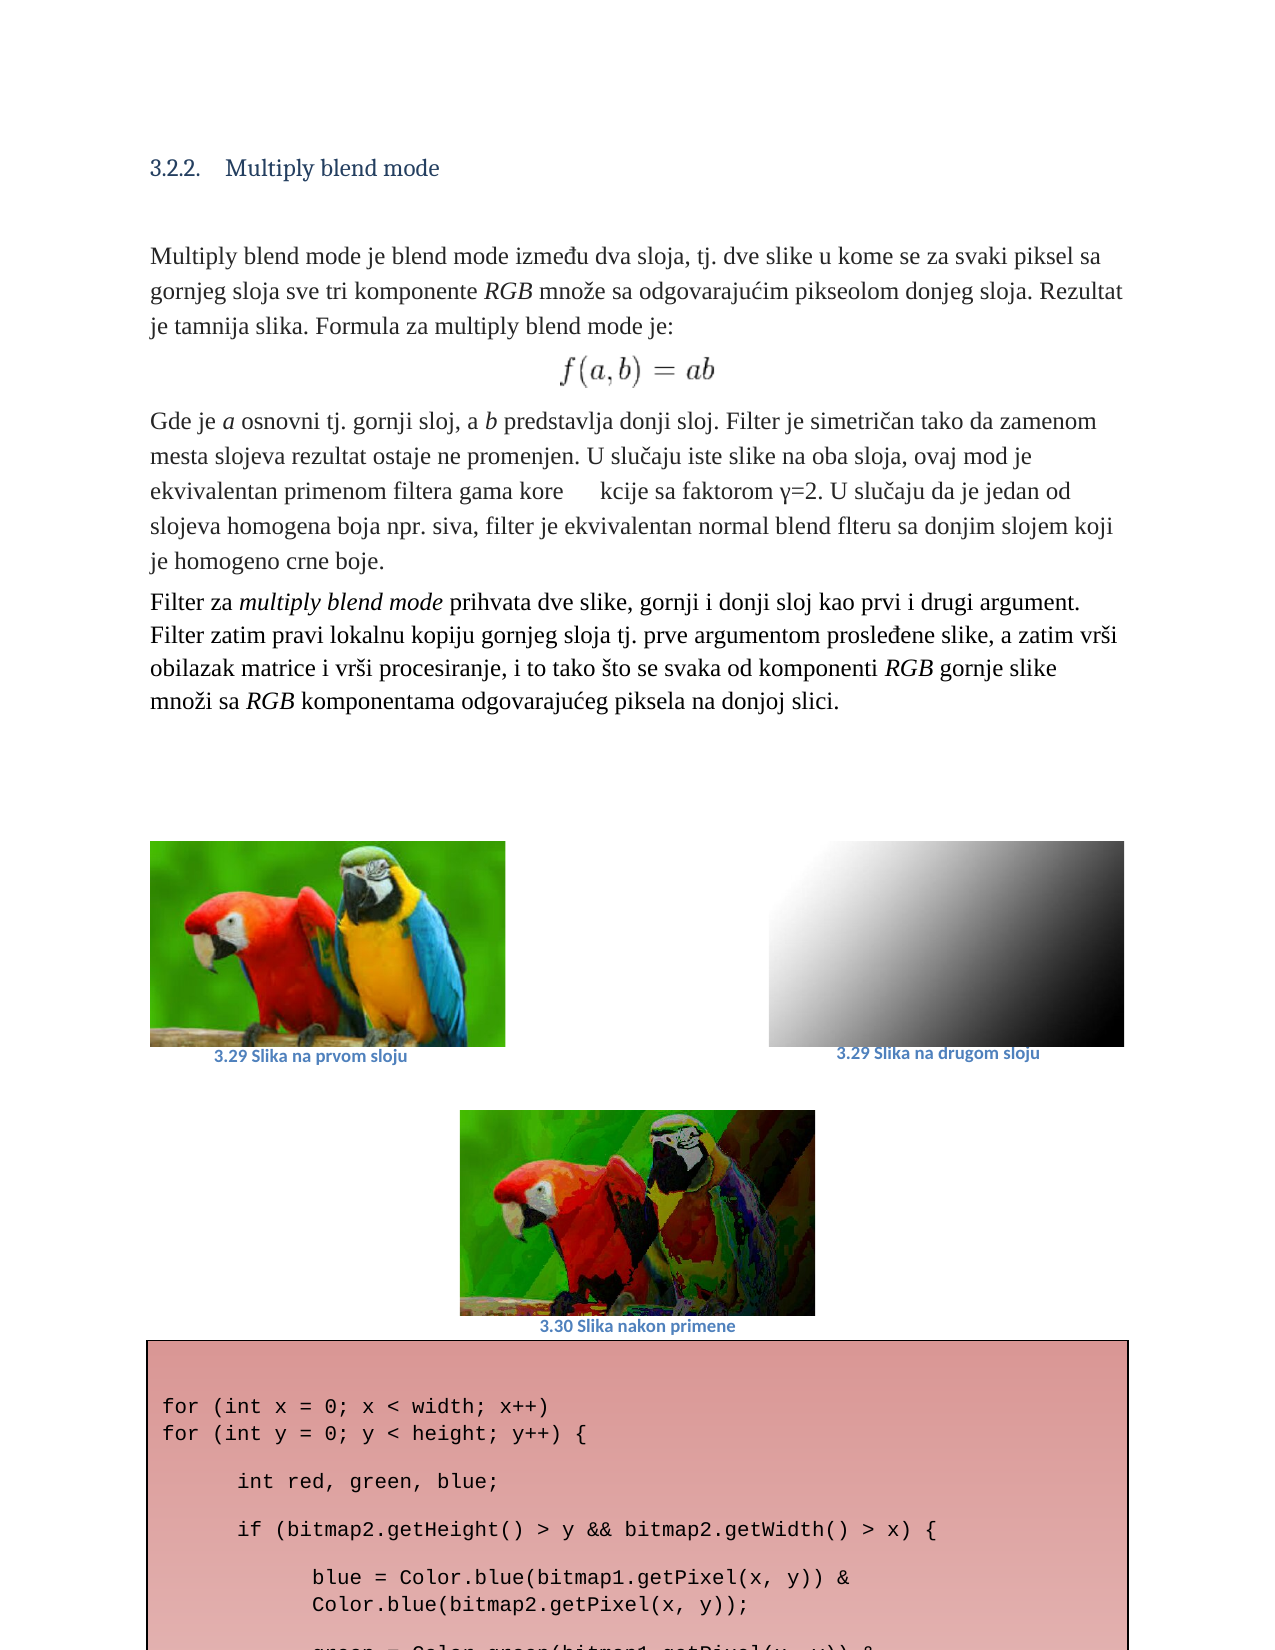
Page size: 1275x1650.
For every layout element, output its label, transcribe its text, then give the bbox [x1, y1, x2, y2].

text Filter za multiply blend mode prihvata dve slike, gornji i donji sloj kao prvi i drugi argument. Filter zatim pravi lokalnu kopiju gornjeg sloja tj. prve argumentom prosleđene slike, a zatim vrši obilazak matrice i vrši procesiranje, i to tako što se svaka od komponenti RGB gornje slike množi sa RGB komponentama odgovarajućeg piksela na donjoj slici. [150, 587, 1125, 715]
picture [459, 1110, 816, 1316]
text Gde je a osnovni tj. gornji sloj, a b predstavlja donji sloj. Filter je simetričan tako da zamenom mesta slojeva rezultat ostaje ne promenjen. U slučaju iste slike na oba sloja, ovaj mod je ekvivalentan primenom filtera gama kore kcije sa faktorom γ=2. U slučaju da je jedan od slojeva homogena boja npr. siva, filter je ekvivalentan normal blend flteru sa donjim slojem koji je homogeno crne boje. [150, 400, 1125, 575]
subtitle 3.2.2. Multiply blend mode [150, 154, 1125, 183]
picture [768, 841, 1125, 1047]
text Multiply blend mode je blend mode između dva sloja, tj. dve slike u kome se za svaki piksel sa gornjeg sloja sve tri komponente RGB množe sa odgovarajućim pikseolom donjeg sloja. Rezultat je tamnija slika. Formula za multiply blend mode je: [150, 200, 1125, 340]
picture [150, 841, 506, 1047]
picture [560, 354, 716, 388]
